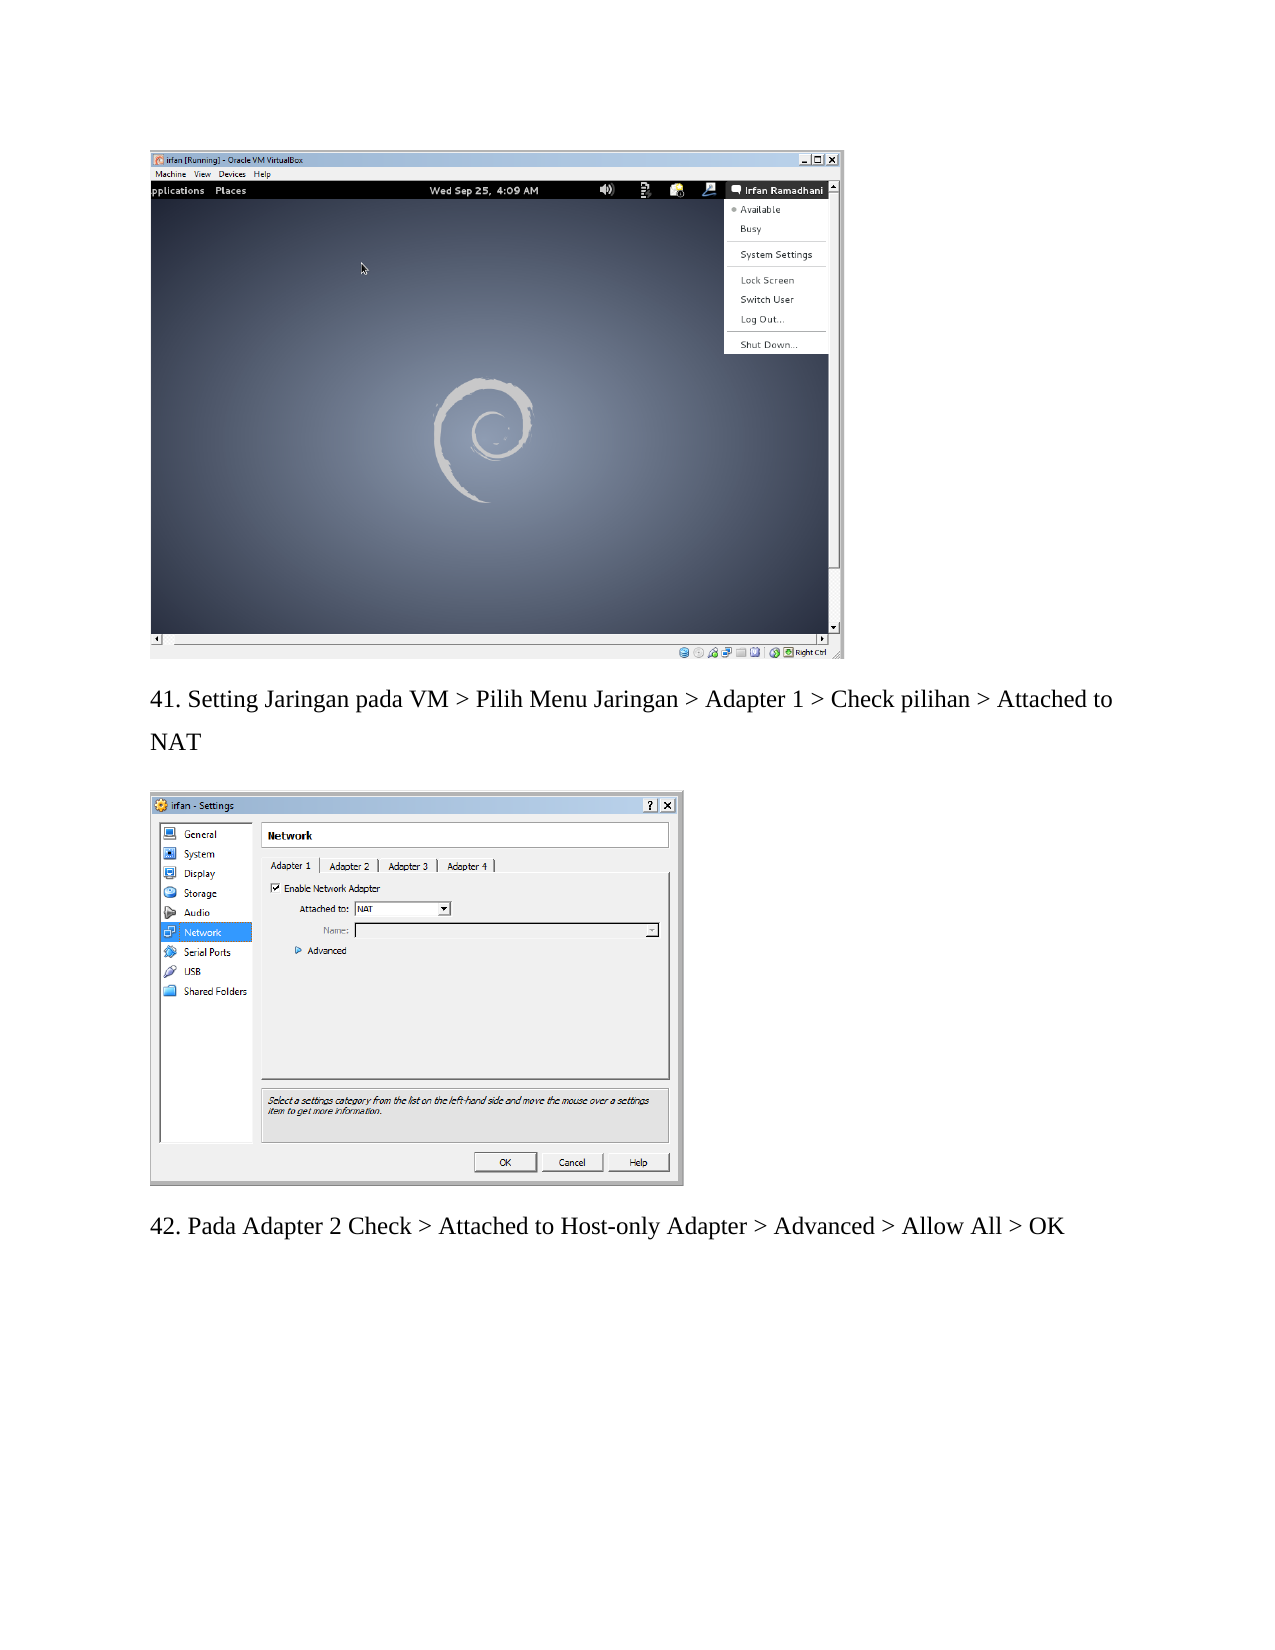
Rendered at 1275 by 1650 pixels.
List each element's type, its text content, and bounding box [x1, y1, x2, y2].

text 42. Pada Adapter 2 Check > Attached to Host-only Adapter > Advanced > Allow All > OK [150, 1211, 1125, 1239]
picture [150, 150, 845, 659]
picture [150, 790, 684, 1186]
text 41. Setting Jaringan pada VM > Pilih Menu Jaringan > Adapter 1 > Check pilihan > Attached to NAT [150, 684, 1125, 756]
